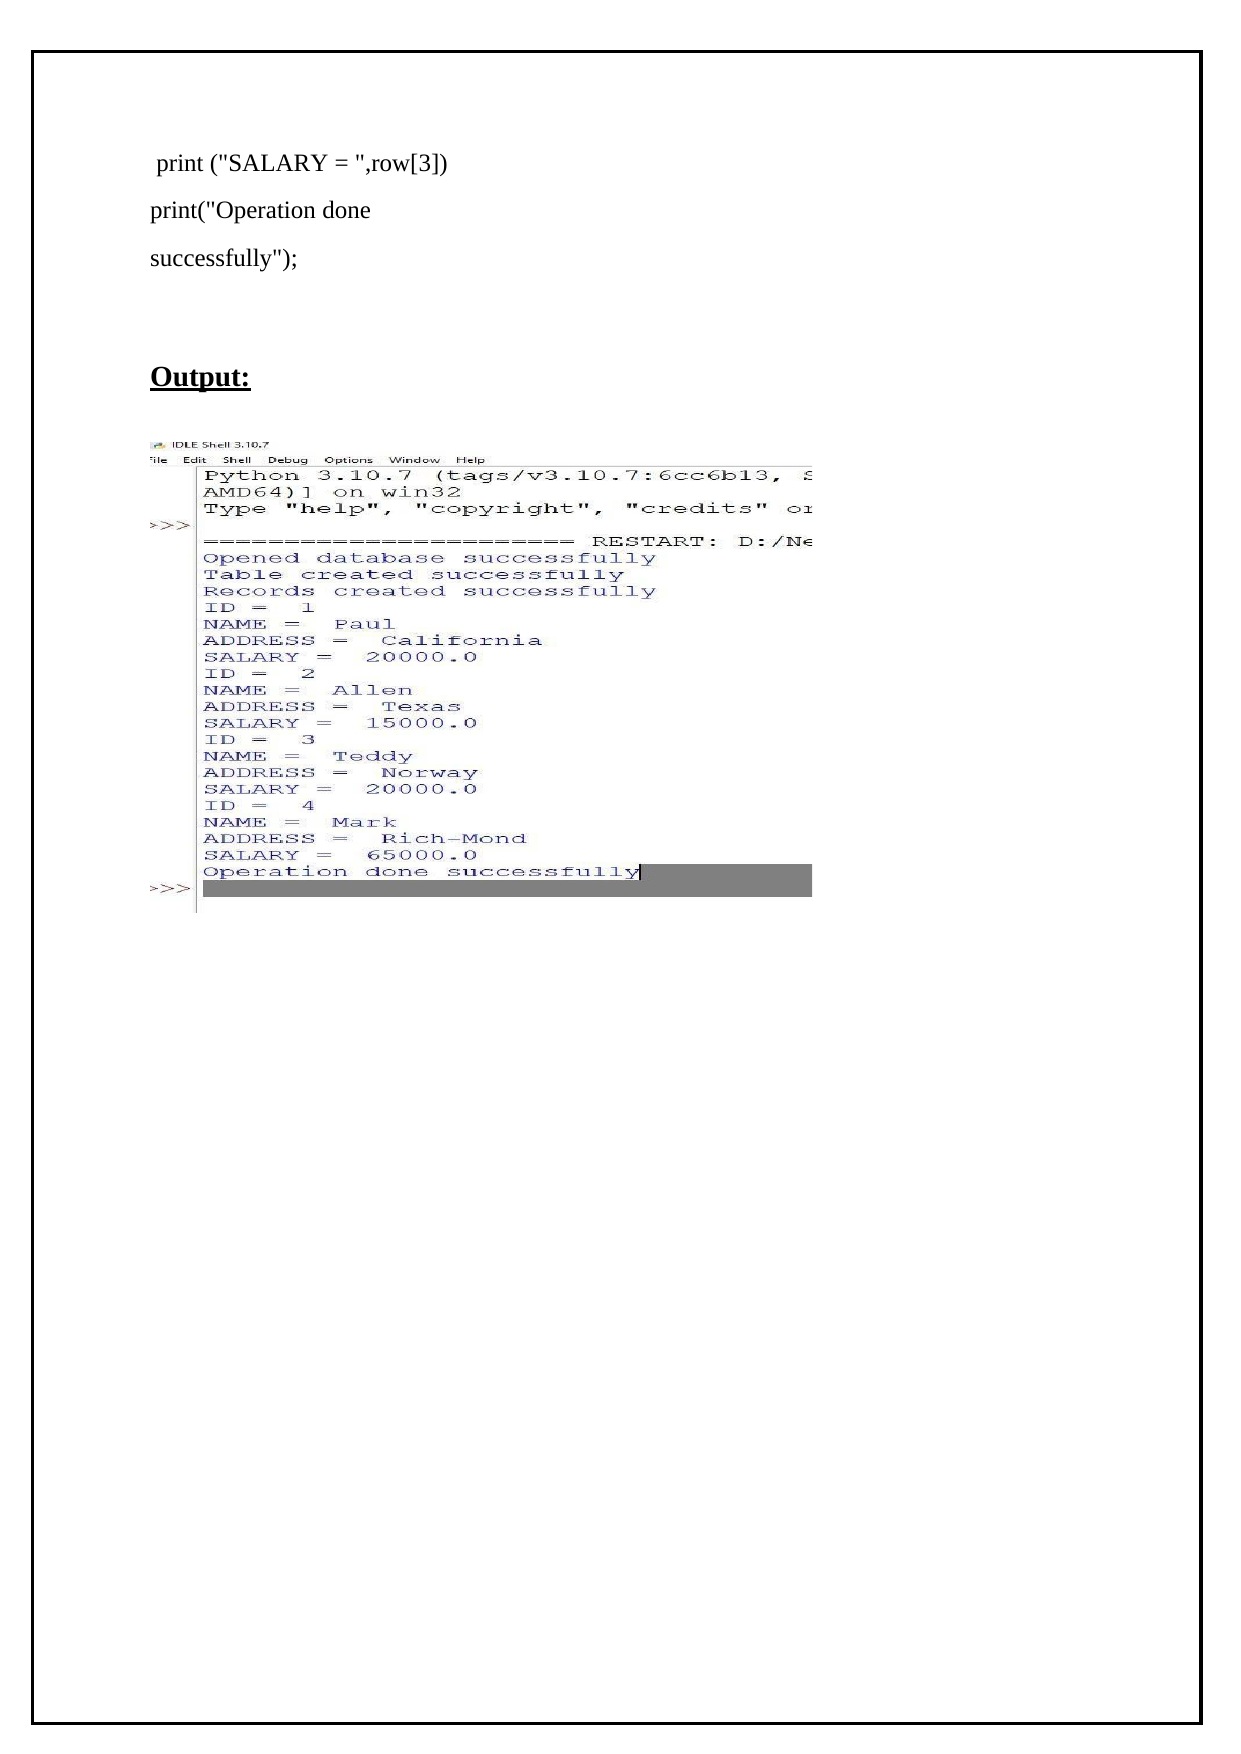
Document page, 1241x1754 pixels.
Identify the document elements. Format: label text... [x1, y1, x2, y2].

text print ("SALARY = ",row[3]) print("Operation done successfully"); [150, 148, 523, 272]
text Output: [150, 359, 1199, 392]
picture [150, 442, 813, 913]
